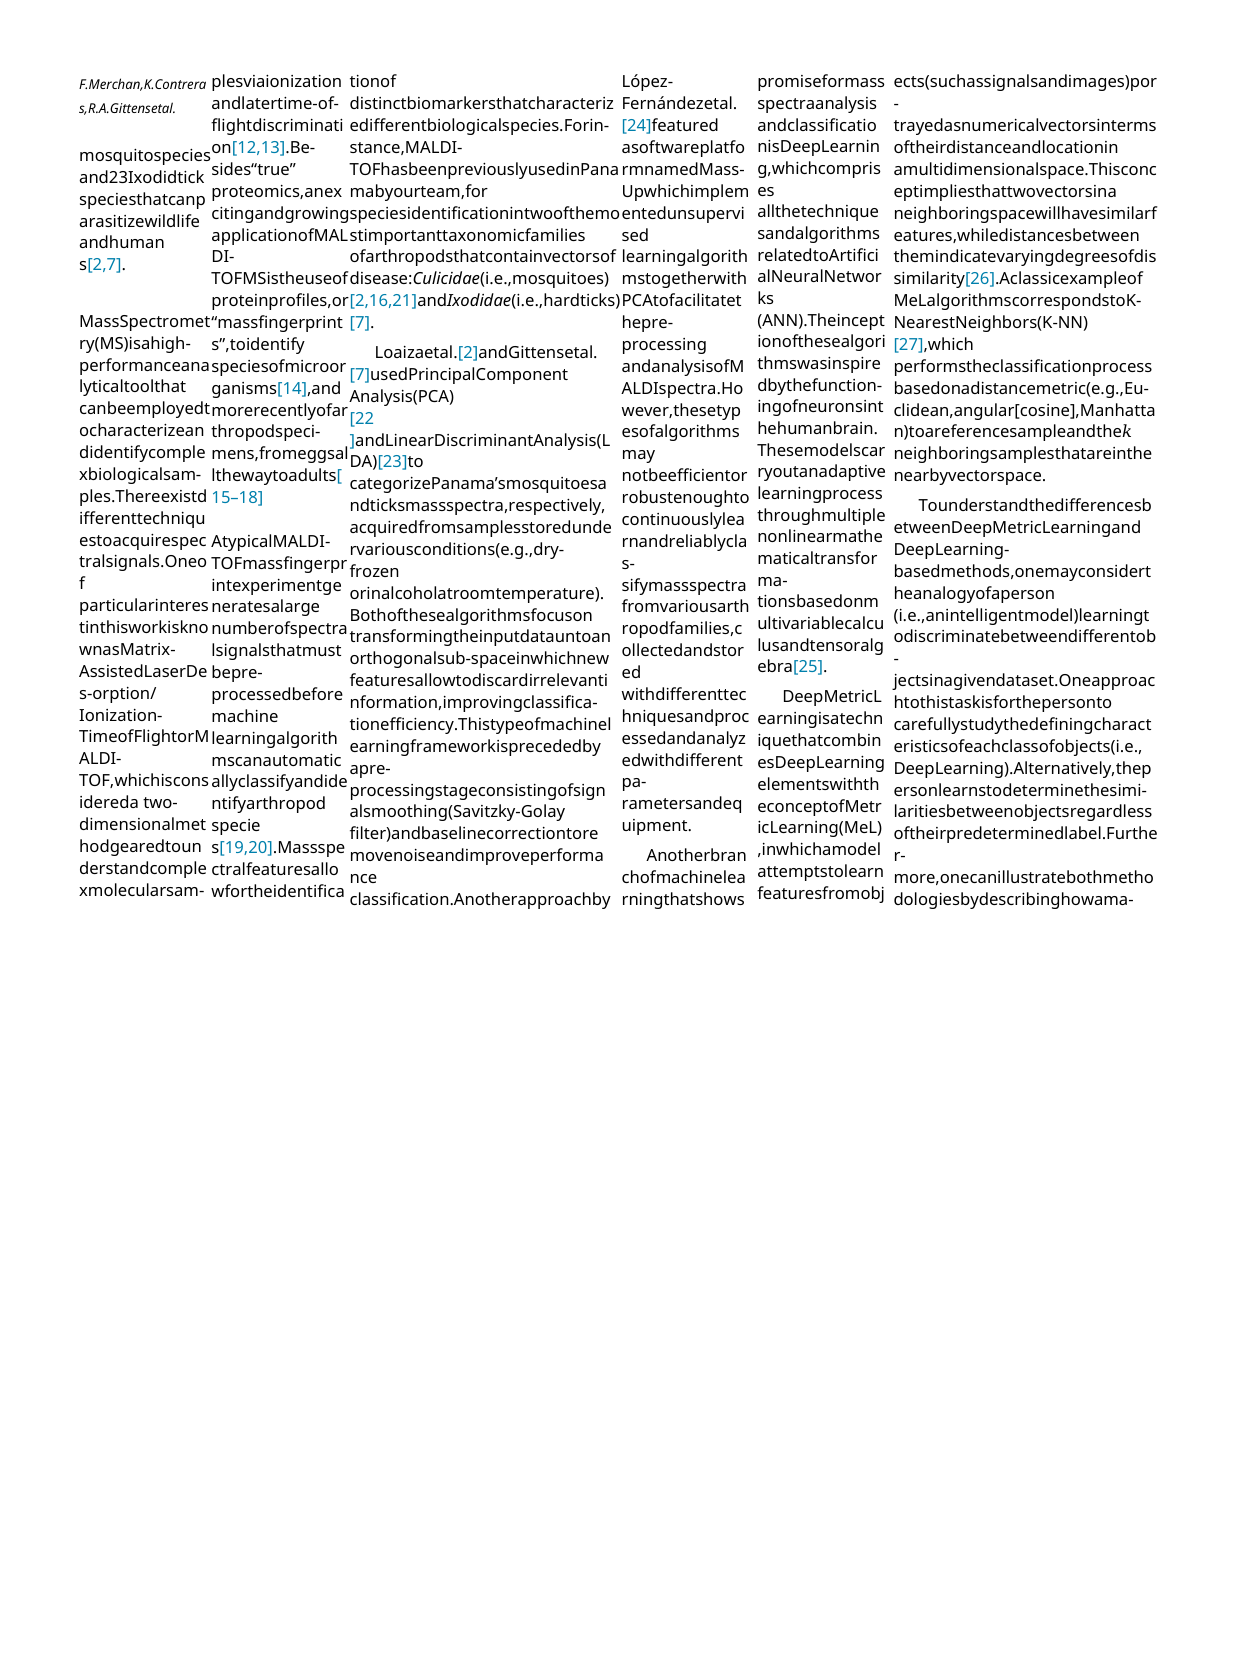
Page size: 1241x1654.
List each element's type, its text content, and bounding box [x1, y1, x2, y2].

text Loaizaetal.[2]andGittensetal.[7]usedPrincipalComponent Analysis(PCA)[22]andLinearDiscriminantAnalysis(LDA)[23]to categorizePanama’smosquitoesandticksmassspectra,respectively, acquiredfromsamplesstoredundervariousconditions(e.g.,dry-frozen orinalcoholatroomtemperature).Bothofthesealgorithmsfocuson transformingtheinputdatauntoanorthogonalsub-spaceinwhichnew featuresallowtodiscardirrelevantinformation,improvingclassifica-tionefficiency.Thistypeofmachinelearningframeworkisprecededby apre-processingstageconsistingofsignalsmoothing(Savitzky-Golay filter)andbaselinecorrectiontoremovenoiseandimproveperformance classification.AnotherapproachbyLópez-Fernándezetal.[24]featured asoftwareplatformnamedMass-Upwhichimplementedunsupervised learningalgorithmstogetherwithPCAtofacilitatethepre-processing andanalysisofMALDIspectra.However,thesetypesofalgorithmsmay notbeefficientorrobustenoughtocontinuouslylearnandreliablyclas-sifymassspectrafromvariousarthropodfamilies,collectedandstored withdifferenttechniquesandprocessedandanalyzedwithdifferentpa-rametersandequipment. [621, 70, 750, 836]
text F.Merchan,K.Contreras,R.A.Gittensetal. [79, 70, 211, 118]
picture [817, 660, 821, 675]
text mosquitospeciesand23Ixodidtickspeciesthatcanparasitizewildlife andhumans[2,7]. [79, 144, 211, 275]
text Anotherbranchofmachinelearningthatshowspromiseformass spectraanalysisandclassificationisDeepLearning,whichcomprises allthetechniquesandalgorithmsrelatedtoArtificialNeuralNetworks (ANN).Theinceptionofthesealgorithmswasinspiredbythefunction-ingofneuronsinthehumanbrain.Thesemodelscarryoutanadaptive learningprocessthroughmultiplenonlinearmathematicaltransforma-tionsbasedonmultivariablecalculusandtensoralgebra[25]. [757, 70, 886, 677]
text TounderstandthedifferencesbetweenDeepMetricLearningand DeepLearning-basedmethods,onemayconsidertheanalogyofaperson (i.e.,anintelligentmodel)learningtodiscriminatebetweendifferentob-jectsinagivendataset.Oneapproachtothistaskisforthepersonto carefullystudythedefiningcharacteristicsofeachclassofobjects(i.e., DeepLearning).Alternatively,thepersonlearnstodeterminethesimi-laritiesbetweenobjectsregardlessoftheirpredeterminedlabel.Further-more,onecanillustratebothmethodologiesbydescribinghowama- [893, 494, 1158, 910]
picture [458, 346, 462, 361]
picture [232, 141, 236, 156]
picture [411, 294, 415, 309]
picture [364, 316, 368, 331]
picture [301, 382, 305, 397]
picture [472, 346, 476, 361]
picture [364, 368, 368, 383]
picture [966, 272, 970, 287]
picture [989, 272, 993, 287]
picture [794, 660, 798, 675]
picture [279, 141, 283, 156]
picture [257, 491, 261, 506]
text MassSpectrometry(MS)isahigh-performanceanalyticaltoolthat canbeemployedtocharacterizeandidentifycomplexbiologicalsam-ples.Thereexistdifferenttechniquestoacquirespectralsignals.Oneof particularinterestinthisworkisknownasMatrix-AssistedLaserDes-orption/Ionization-TimeofFlightorMALDI-TOF,whichisconsidereda two-dimensionalmethodgearedtounderstandcomplexmolecularsam-plesviaionizationandlatertime-of-flightdiscrimination[12,13].Be-sides“true” proteomics,anexcitingandgrowingapplicationofMALDI-TOFMSistheuseofproteinprofiles,or“massfingerprints”,toidentify speciesofmicroorganisms[14],andmorerecentlyofarthropodspeci-mens,fromeggsallthewaytoadults[15–18] AtypicalMALDI-TOFmassfingerprintexperimentgeneratesalarge numberofspectralsignalsthatmustbepre-processedbeforemachine learningalgorithmscanautomaticallyclassifyandidentifyarthropod species[19,20].Massspectralfeaturesallowfortheidentificationof distinctbiomarkersthatcharacterizedifferentbiologicalspecies.Forin-stance,MALDI-TOFhasbeenpreviouslyusedinPanamabyourteam,for speciesidentificationintwoofthemostimportanttaxonomicfamilies ofarthropodsthatcontainvectorsofdisease:Culicidae(i.e.,mosquitoes) [2,16,21]andIxodidae(i.e.,hardticks)[7]. [79, 70, 621, 902]
picture [278, 382, 282, 397]
text DeepMetricLearningisatechniquethatcombinesDeepLearning elementswiththeconceptofMetricLearning(MeL),inwhichamodel attemptstolearnfeaturesfromobjects(suchassignalsandimages)por-trayedasnumericalvectorsintermsoftheirdistanceandlocationin amultidimensionalspace.Thisconceptimpliesthattwovectorsina neighboringspacewillhavesimilarfeatures,whiledistancesbetween themindicatevaryingdegreesofdissimilarity[26].Aclassicexampleof MeLalgorithmscorrespondstoK-NearestNeighbors(K-NN)[27],which performstheclassificationprocessbasedonadistancemetric(e.g.,Eu-clidean,angular[cosine],Manhattan)toareferencesampleandthe𝑘 neighboringsamplesthatareinthenearbyvectorspace. [893, 70, 1158, 486]
picture [349, 434, 353, 449]
text Loaizaetal.[2]andGittensetal.[7]usedPrincipalComponent Analysis(PCA)[22]andLinearDiscriminantAnalysis(LDA)[23]to categorizePanama’smosquitoesandticksmassspectra,respectively, acquiredfromsamplesstoredundervariousconditions(e.g.,dry-frozen orinalcoholatroomtemperature).Bothofthesealgorithmsfocuson transformingtheinputdatauntoanorthogonalsub-spaceinwhichnew featuresallowtodiscardirrelevantinformation,improvingclassifica-tionefficiency.Thistypeofmachinelearningframeworkisprecededby apre-processingstageconsistingofsignalsmoothing(Savitzky-Golay filter)andbaselinecorrectiontoremovenoiseandimproveperformance classification.AnotherapproachbyLópez-Fernándezetal.[24]featured asoftwareplatformnamedMass-Upwhichimplementedunsupervised learningalgorithmstogetherwithPCAtofacilitatethepre-processing andanalysisofMALDIspectra.However,thesetypesofalgorithmsmay notbeefficientorrobustenoughtocontinuouslylearnandreliablyclas-sifymassspectrafromvariousarthropodfamilies,collectedandstored withdifferenttechniquesandprocessedandanalyzedwithdifferentpa-rametersandequipment. [349, 341, 614, 910]
